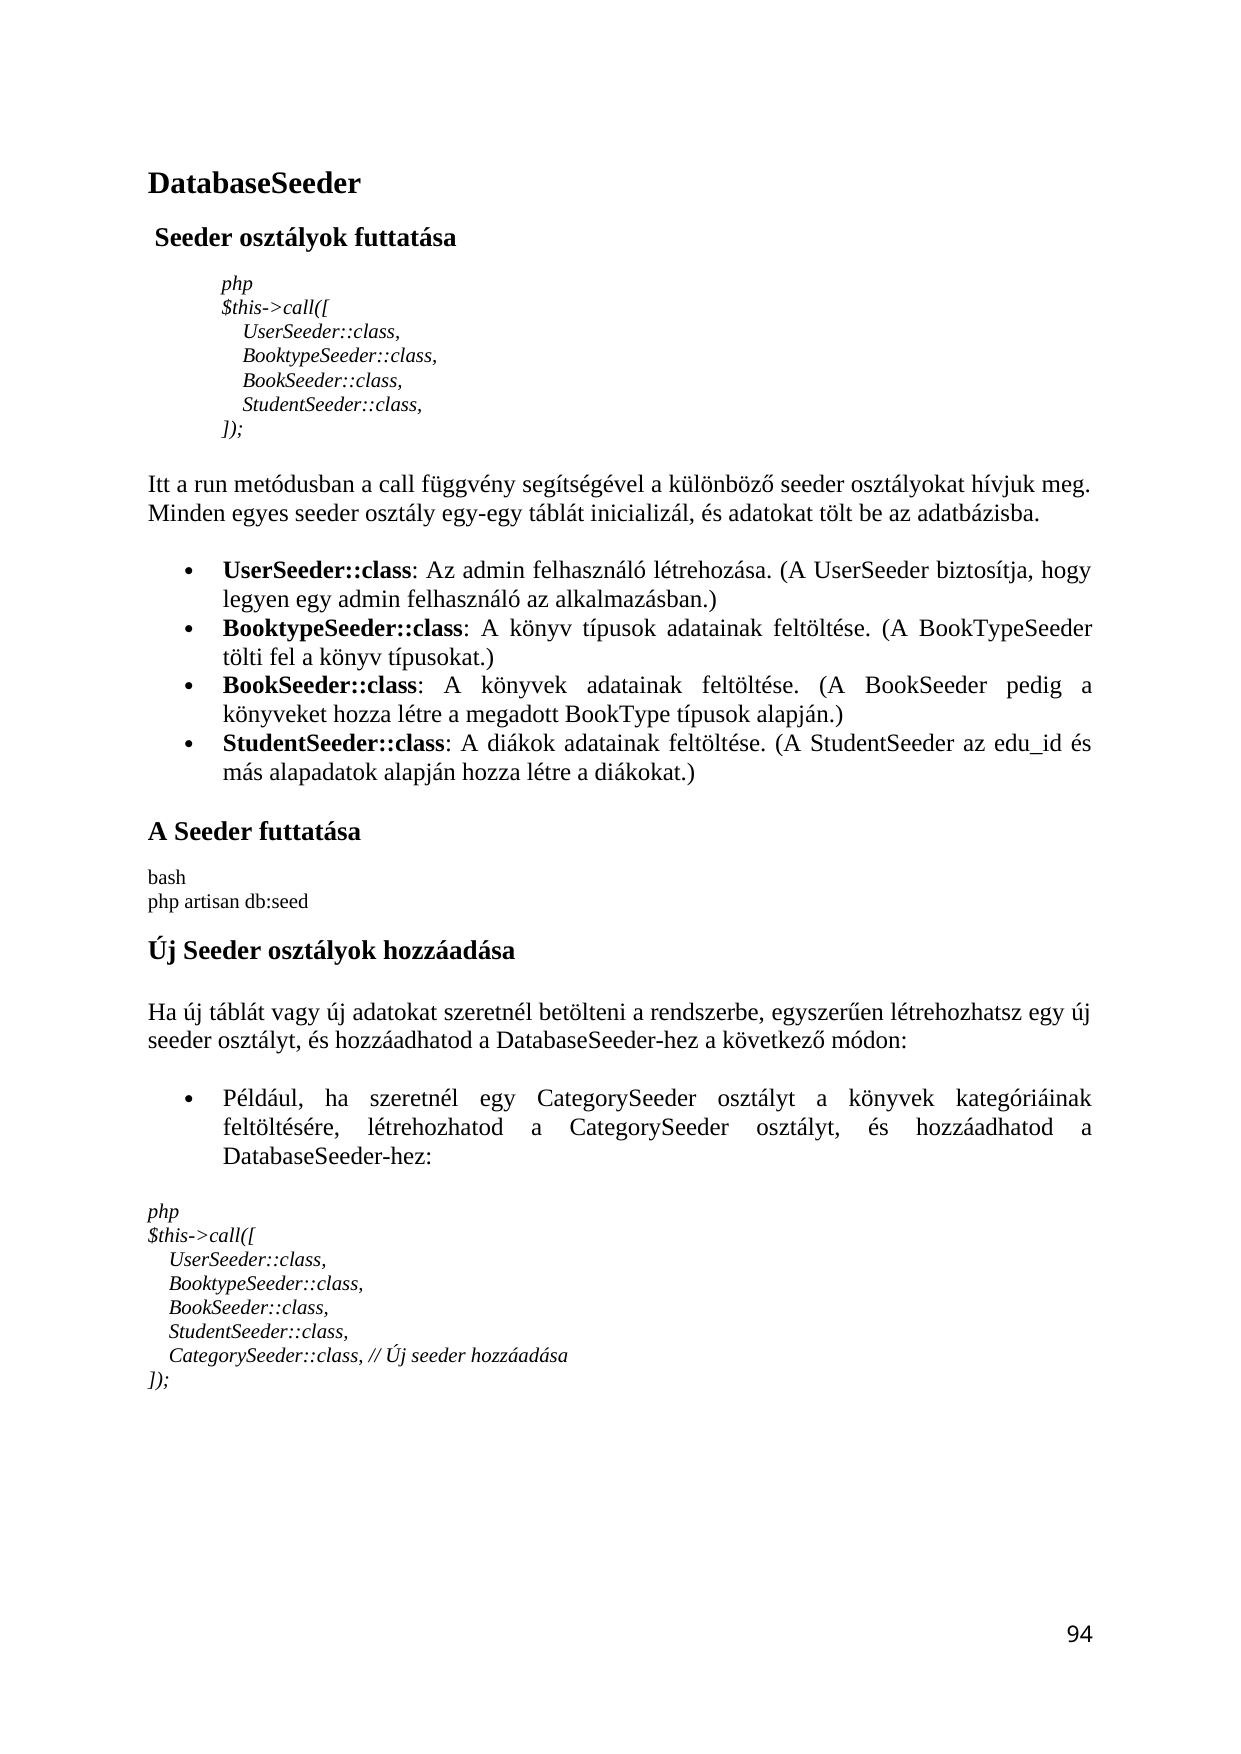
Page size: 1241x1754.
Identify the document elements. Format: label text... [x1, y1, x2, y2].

text StudentSeeder::class, [221, 392, 1093, 416]
text ]); [148, 1367, 1093, 1391]
text BooktypeSeeder::class, [221, 343, 1093, 367]
text bash [148, 865, 1093, 889]
text ]); [221, 416, 1093, 440]
text UserSeeder::class, [148, 1247, 1093, 1271]
subtitle DatabaseSeeder [148, 164, 1093, 200]
text BooktypeSeeder::class, [148, 1271, 1093, 1295]
subtitle Új Seeder osztályok hozzáadása [148, 934, 1093, 965]
text php [148, 1199, 1093, 1223]
list StudentSeeder::class: A diákok adatainak feltöltése. (A StudentSeeder az edu_id és más alapadatok alapján hozza létre a diákokat.) [185, 728, 1093, 786]
text php artisan db:seed [148, 889, 1093, 913]
text $this->call([ [221, 295, 1093, 319]
text StudentSeeder::class, [148, 1319, 1093, 1343]
text CategorySeeder::class, // Új seeder hozzáadása [148, 1343, 1093, 1367]
text Ha új táblát vagy új adatokat szeretnél betölteni a rendszerbe, egyszerűen létrehozhatsz egy új seeder osztályt, és hozzáadhatod a DatabaseSeeder-hez a következő módon: [148, 997, 1093, 1054]
list UserSeeder::class: Az admin felhasználó létrehozása. (A UserSeeder biztosítja, hogy legyen egy admin felhasználó az alkalmazásban.) [185, 556, 1093, 613]
list BooktypeSeeder::class: A könyv típusok adatainak feltöltése. (A BookTypeSeeder tölti fel a könyv típusokat.) [185, 613, 1093, 671]
list Például, ha szeretnél egy CategorySeeder osztályt a könyvek kategóriáinak feltöltésére, létrehozhatod a CategorySeeder osztályt, és hozzáadhatod a DatabaseSeeder-hez: [185, 1083, 1093, 1169]
text $this->call([ [148, 1223, 1093, 1247]
list BookSeeder::class: A könyvek adatainak feltöltése. (A BookSeeder pedig a könyveket hozza létre a megadott BookType típusok alapján.) [185, 671, 1093, 728]
text Itt a run metódusban a call függvény segítségével a különböző seeder osztályokat hívjuk meg. Minden egyes seeder osztály egy-egy táblát inicializál, és adatokat tölt be az adatbázisba. [148, 469, 1093, 526]
subtitle Seeder osztályok futtatása [148, 221, 1093, 252]
text UserSeeder::class, [221, 319, 1093, 343]
text BookSeeder::class, [148, 1295, 1093, 1319]
text BookSeeder::class, [221, 367, 1093, 392]
text php [221, 271, 1093, 295]
subtitle A Seeder futtatása [148, 815, 1093, 846]
